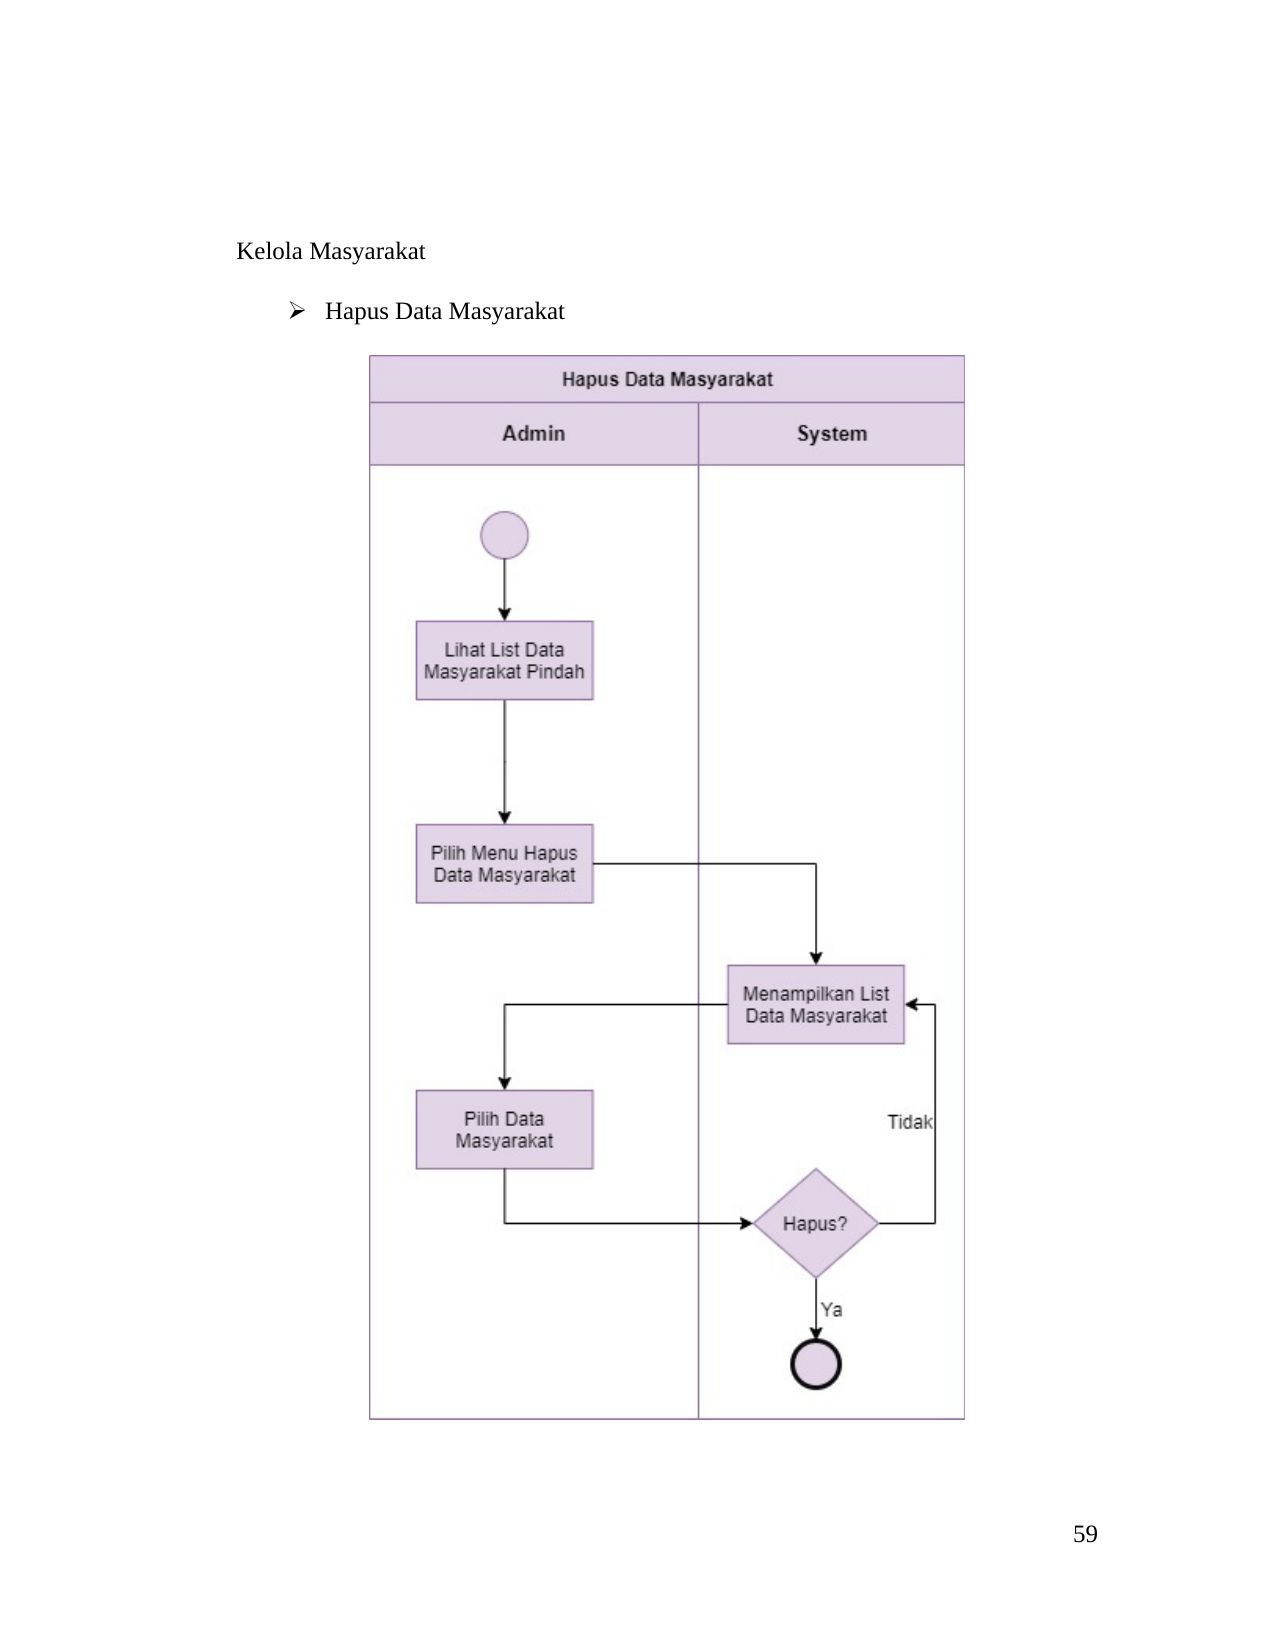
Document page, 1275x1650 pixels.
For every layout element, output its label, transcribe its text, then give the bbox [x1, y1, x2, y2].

text Kelola Masyarakat [236, 236, 1098, 265]
list Hapus Data Masyarakat [287, 296, 1098, 325]
picture [369, 355, 965, 1420]
